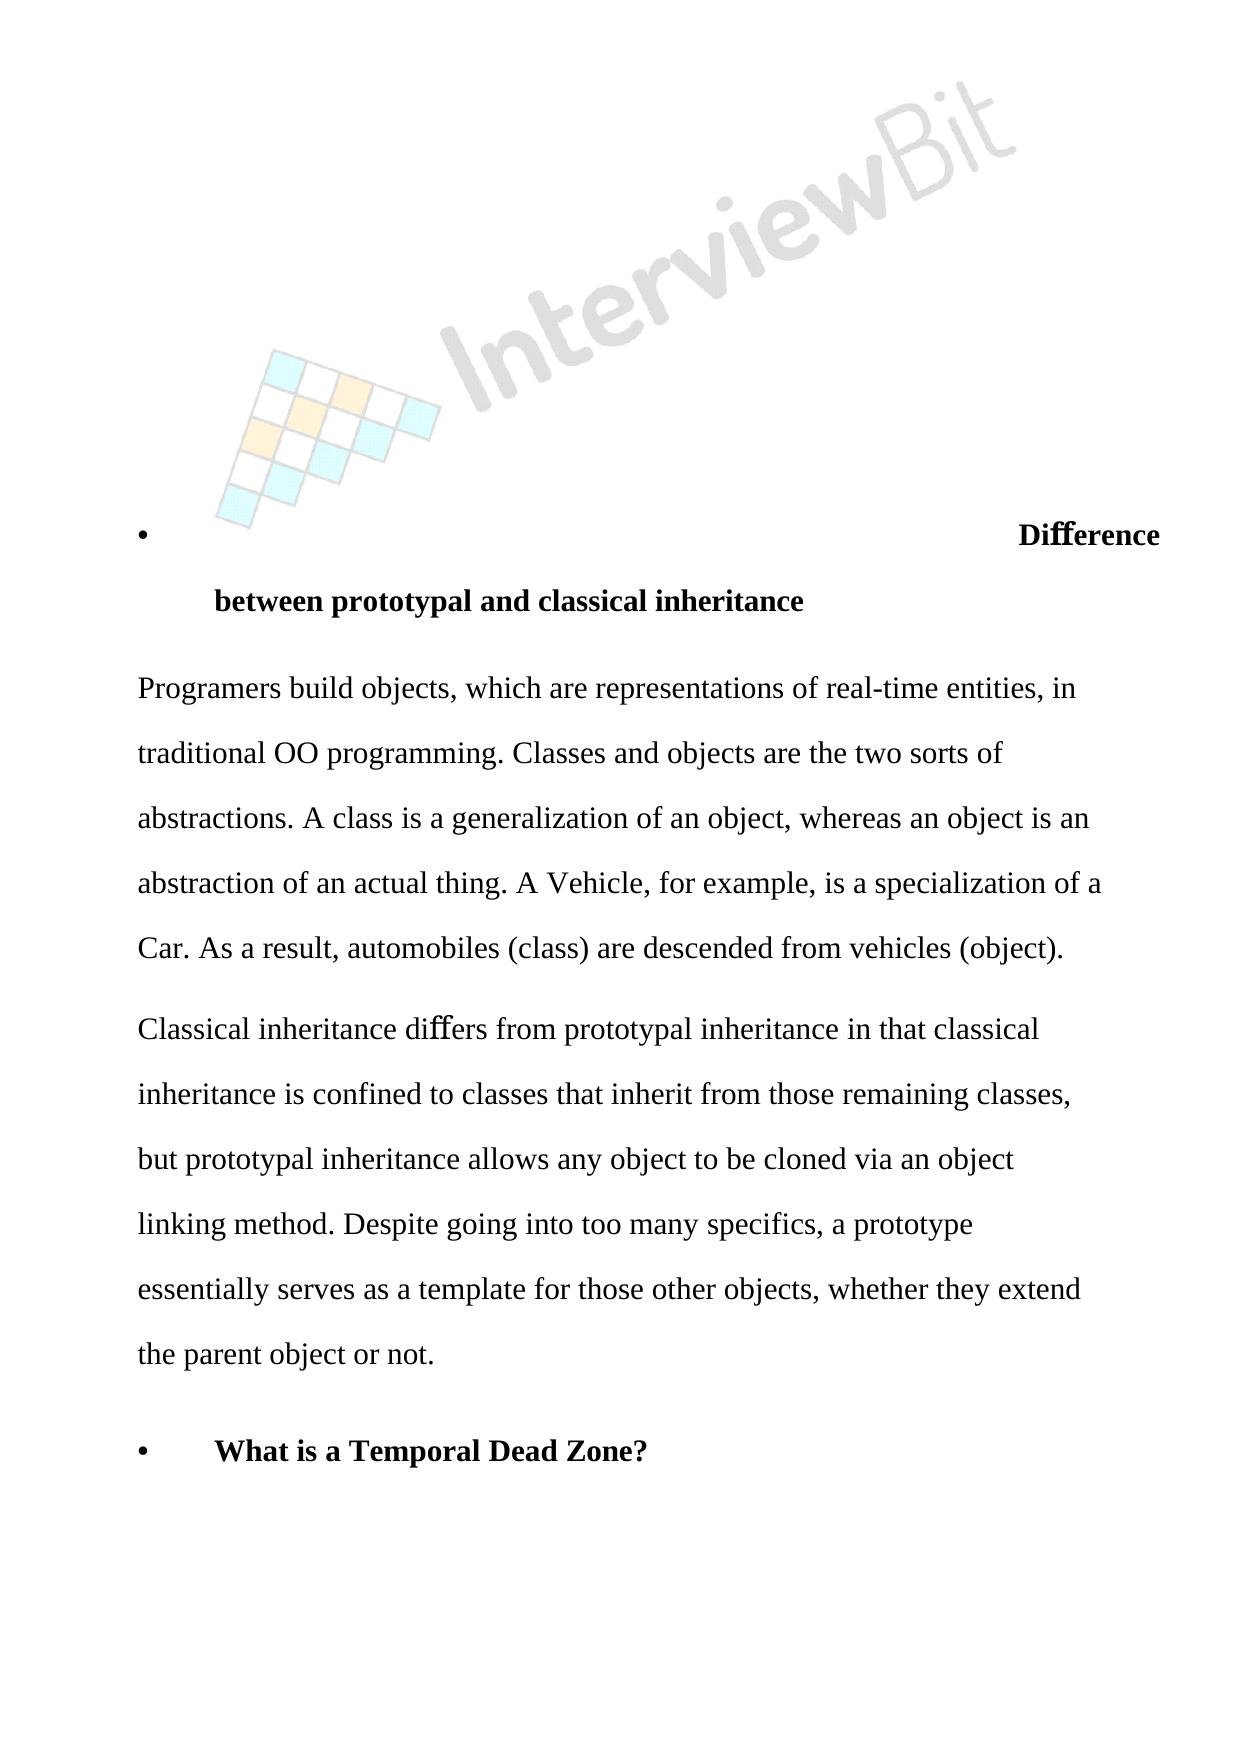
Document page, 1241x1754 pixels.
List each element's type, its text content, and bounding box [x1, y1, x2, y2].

list Diﬀerence between prototypal and classical inheritance [137, 81, 1165, 633]
text Classical inheritance diﬀers from prototypal inheritance in that classical inheritance is confined to classes that inherit from those remaining classes, but prototypal inheritance allows any object to be cloned via an object linking method. Despite going into too many specifics, a prototype essentially serves as a template for those other objects, whether they extend the parent object or not. [137, 995, 1089, 1385]
text Programers build objects, which are representations of real-time entities, in traditional OO programming. Classes and objects are the two sorts of abstractions. A class is a generalization of an object, whereas an object is an abstraction of an actual thing. A Vehicle, for example, is a specialization of a Car. As a result, automobiles (class) are descended from vehicles (object). [137, 655, 1103, 980]
list What is a Temporal Dead Zone? [137, 1417, 1165, 1482]
